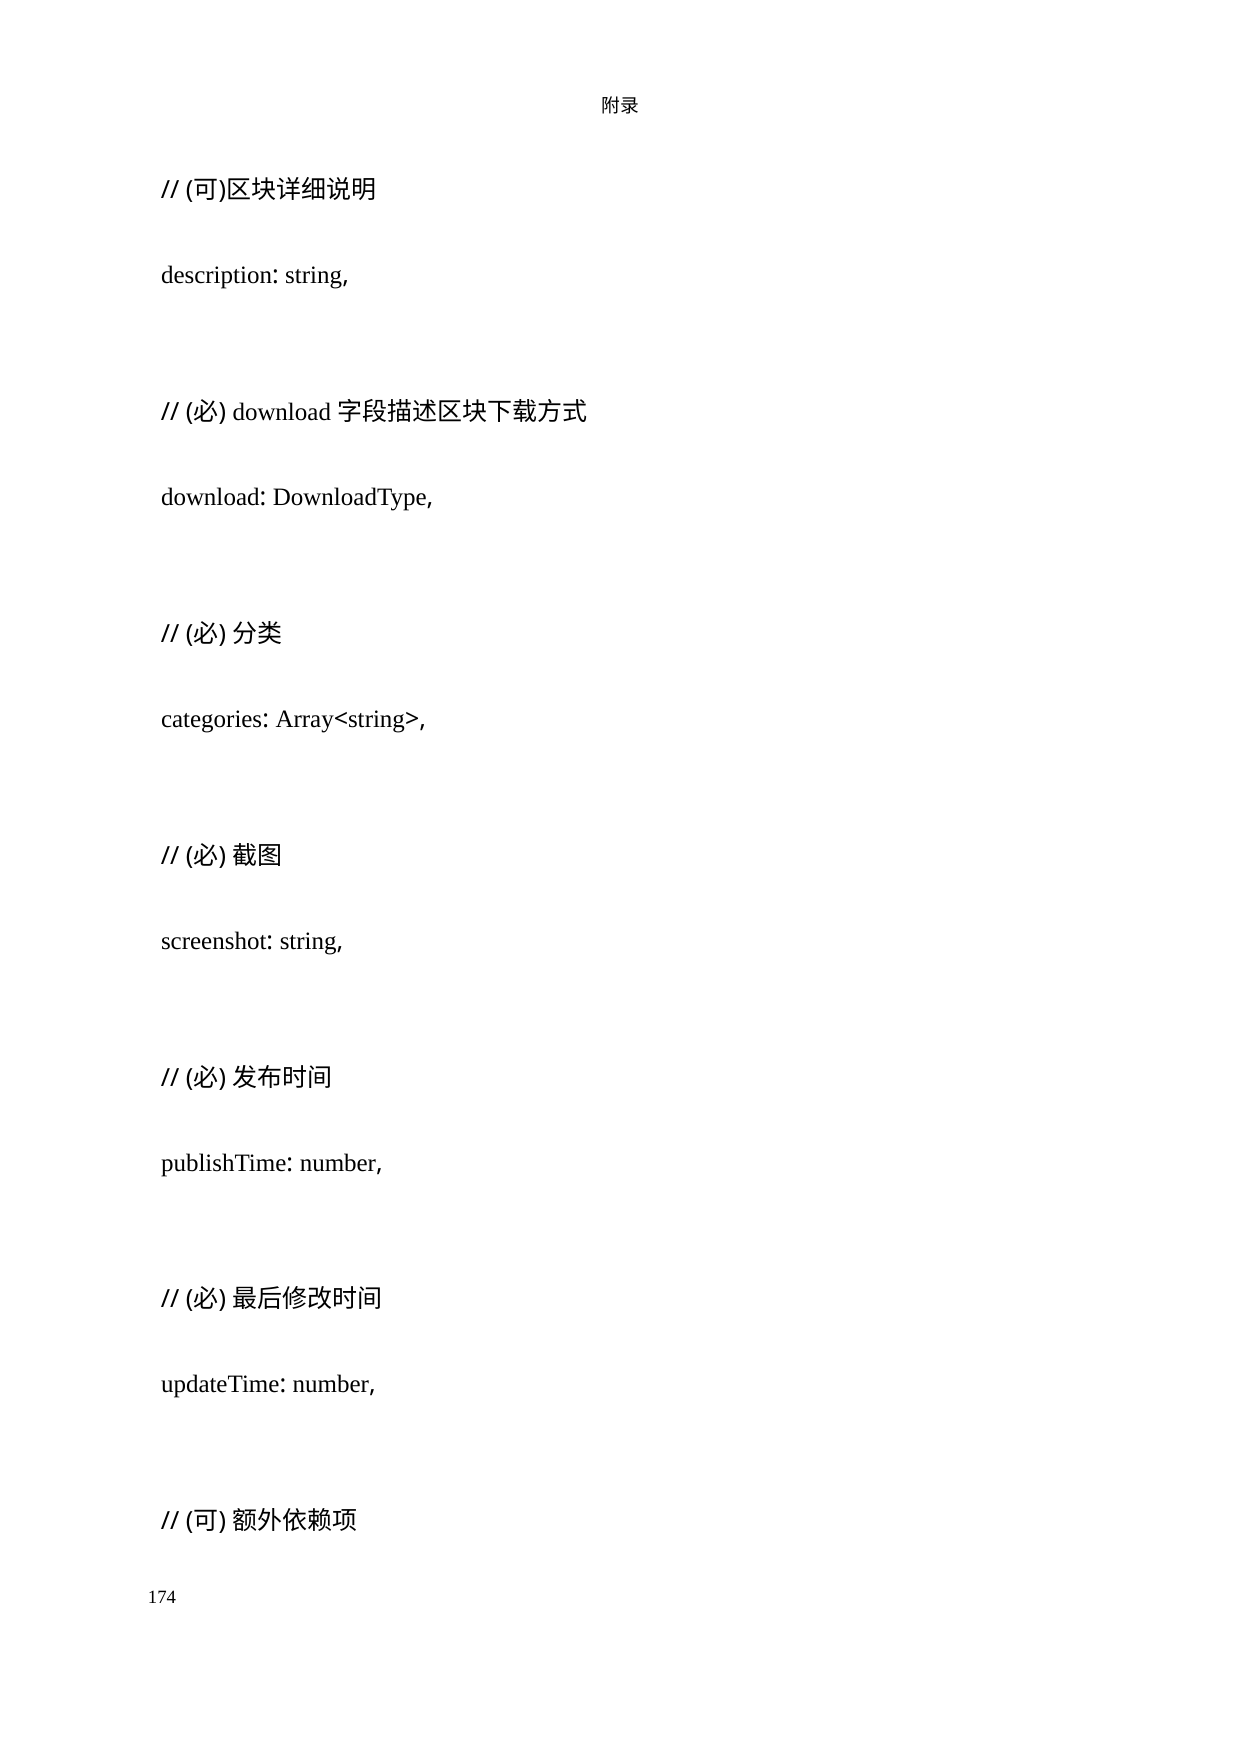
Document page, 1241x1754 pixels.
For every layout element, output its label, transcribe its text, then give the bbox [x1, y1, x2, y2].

text publishTime: number, [148, 1127, 1092, 1195]
text download: DownloadType, [148, 462, 1092, 529]
text // (可) 额外依赖项 [148, 1485, 1092, 1553]
text description: string, [148, 240, 1092, 308]
text // (必) 发布时间 [148, 1041, 1092, 1109]
text updateTime: number, [148, 1349, 1092, 1417]
text // (必) 分类 [148, 597, 1092, 665]
text screenshot: string, [148, 905, 1092, 973]
text // (必) 最后修改时间 [148, 1263, 1092, 1331]
text // (可)区块详细说明 [148, 154, 1092, 222]
text // (必) 截图 [148, 819, 1092, 887]
text categories: Array<string>, [148, 683, 1092, 751]
text // (必) download 字段描述区块下载方式 [148, 376, 1092, 443]
